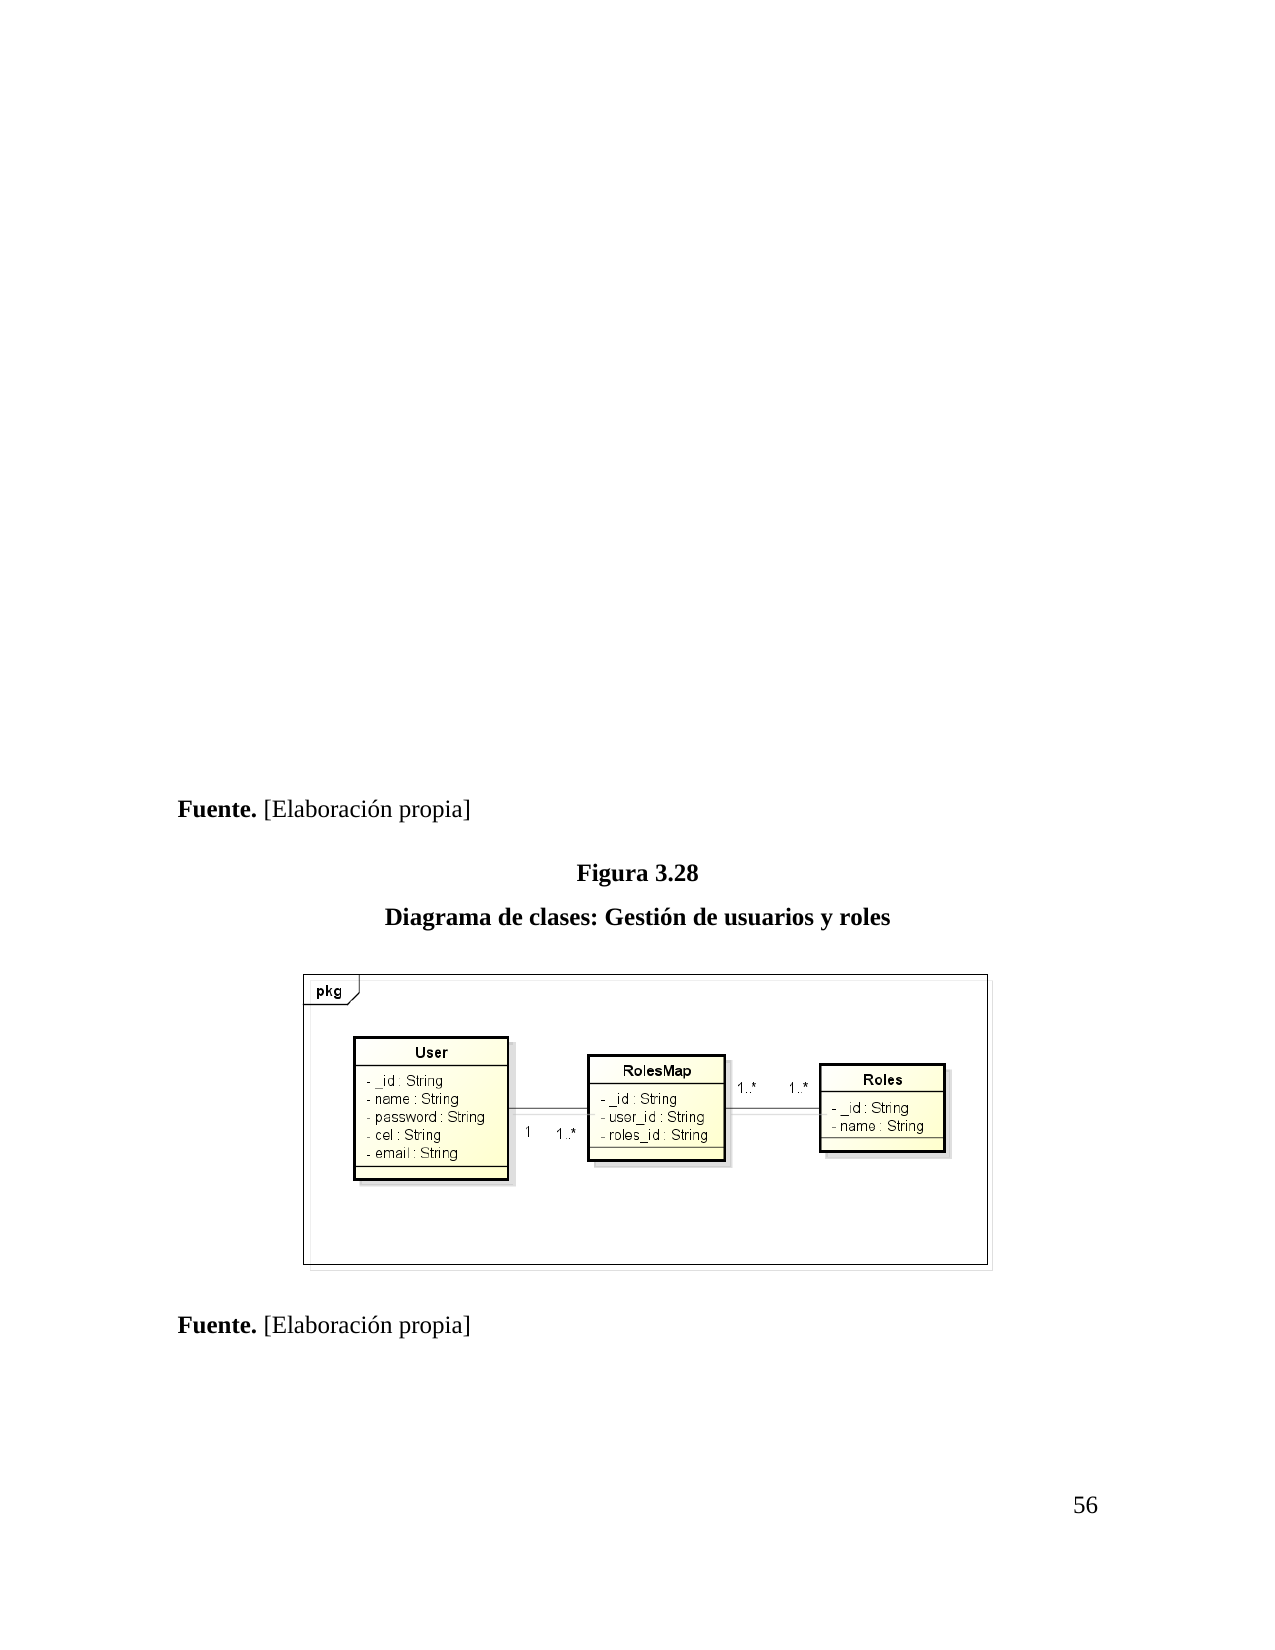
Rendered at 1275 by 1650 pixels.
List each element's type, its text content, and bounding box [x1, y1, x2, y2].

text Fuente. [Elaboración propia] [177, 1311, 1098, 1339]
text Fuente. [Elaboración propia] [177, 794, 1098, 823]
picture [301, 971, 998, 1275]
